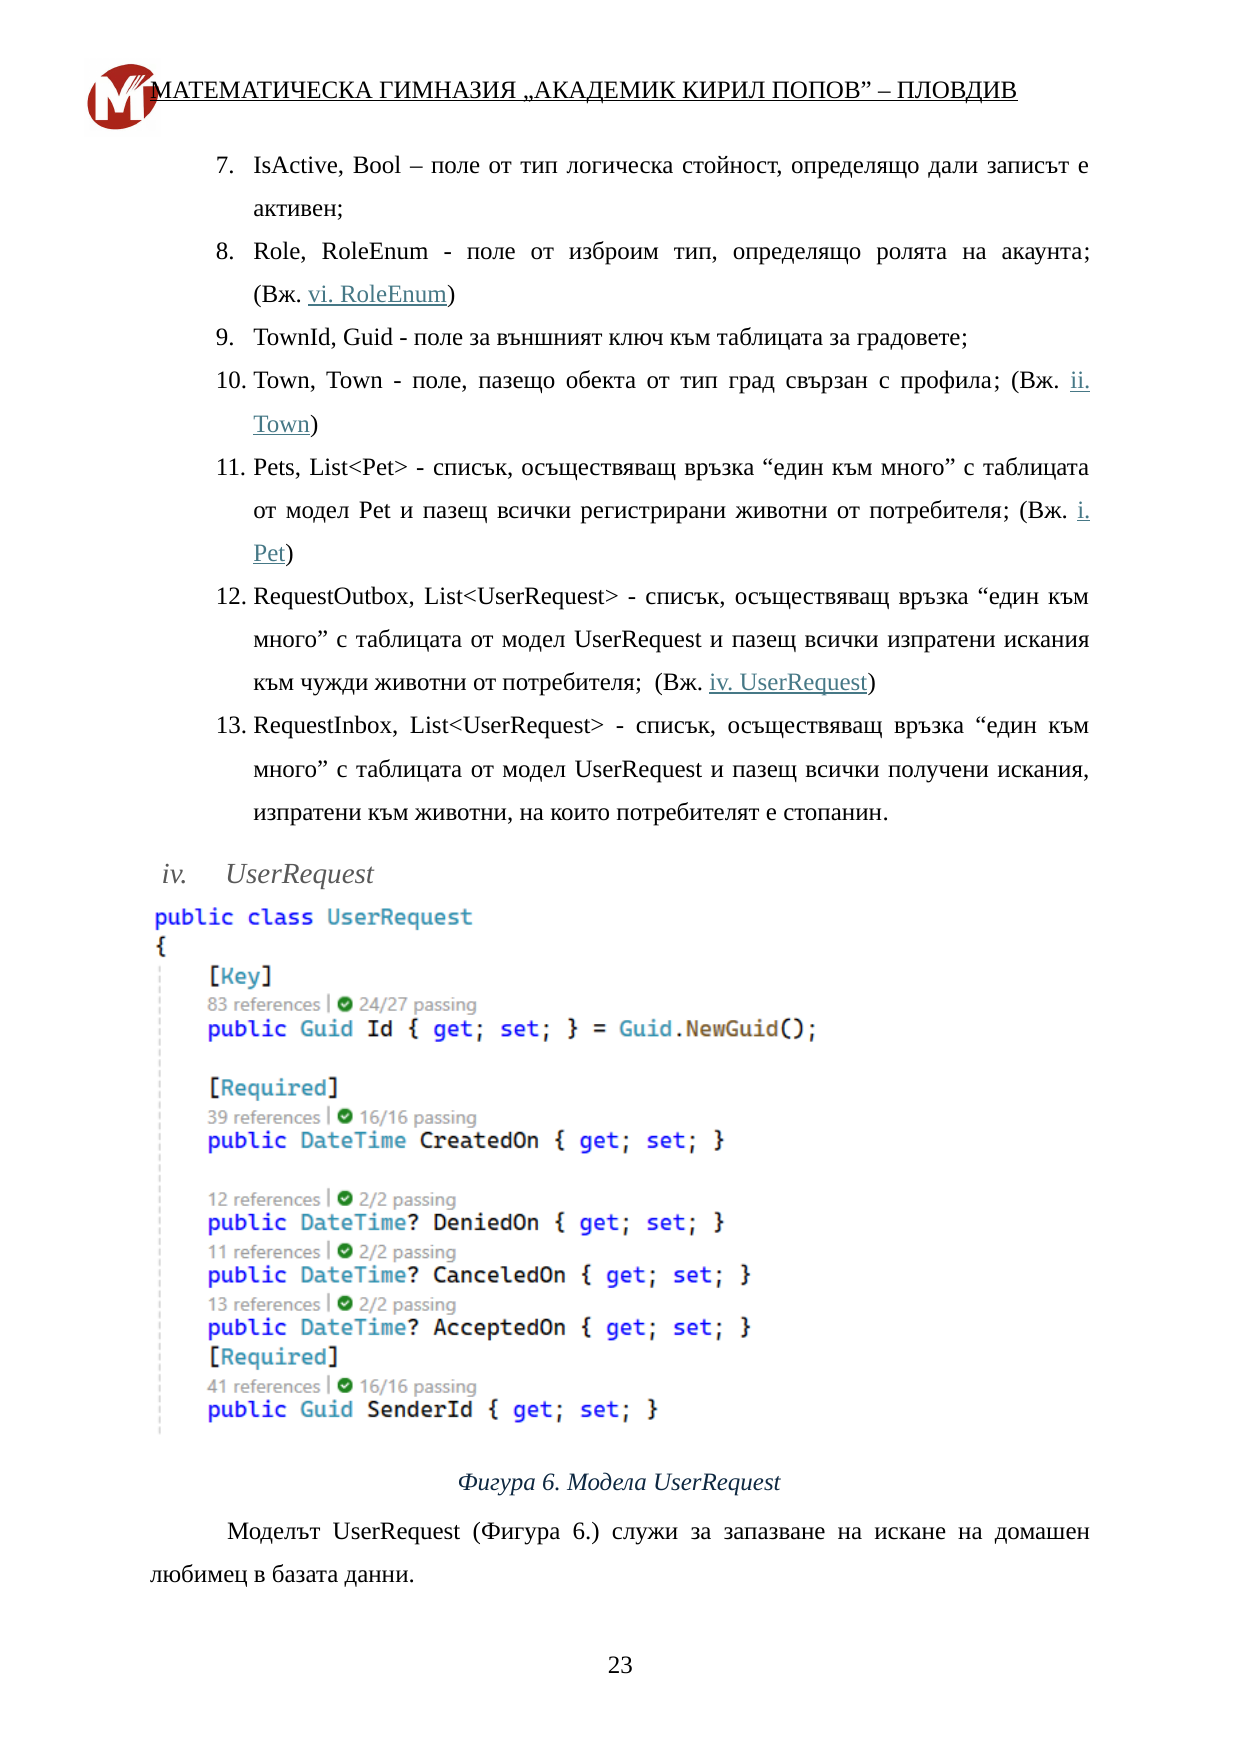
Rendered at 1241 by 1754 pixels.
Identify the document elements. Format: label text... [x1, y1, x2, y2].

list Pets, List<Pet> - списък, осъществяващ връзка “един към много” с таблицата от модел Pet и пазещ всички регистрирани животни от потребителя; (Вж. i. Pet) [216, 452, 1090, 567]
subtitle UserRequest [187, 857, 1090, 890]
text Моделът UserRequest (Фигура 6.) служи за запазване на искане на домашен любимец в базата данни. [150, 1516, 1090, 1588]
text Фигура 6. Модела UserRequest [150, 1467, 1090, 1495]
list RequestOutbox, List<UserRequest> - списък, осъществяващ връзка “един към много” с таблицата от модел UserRequest и пазещ всички изпратени искания към чужди животни от потребителя; (Вж. iv. UserRequest) [216, 581, 1090, 696]
picture [83, 58, 162, 137]
picture [150, 907, 840, 1436]
list Town, Town - поле, пазещо обекта от тип град свързан с профила; (Вж. ii. Town) [216, 366, 1090, 437]
list TownId, Guid - поле за външният ключ към таблицата за градовете; [216, 322, 1090, 351]
list Role, RoleEnum - поле от изброим тип, определящо ролята на акаунта; (Вж. vi. RoleEnum) [216, 236, 1090, 308]
list IsActive, Bool – поле от тип логическа стойност, определящо дали записът е активен; [216, 150, 1090, 222]
list RequestInbox, List<UserRequest> - списък, осъществяващ връзка “един към много” с таблицата от модел UserRequest и пазещ всички получени искания, изпратени към животни, на които потребителят е стопанин. [216, 711, 1090, 826]
